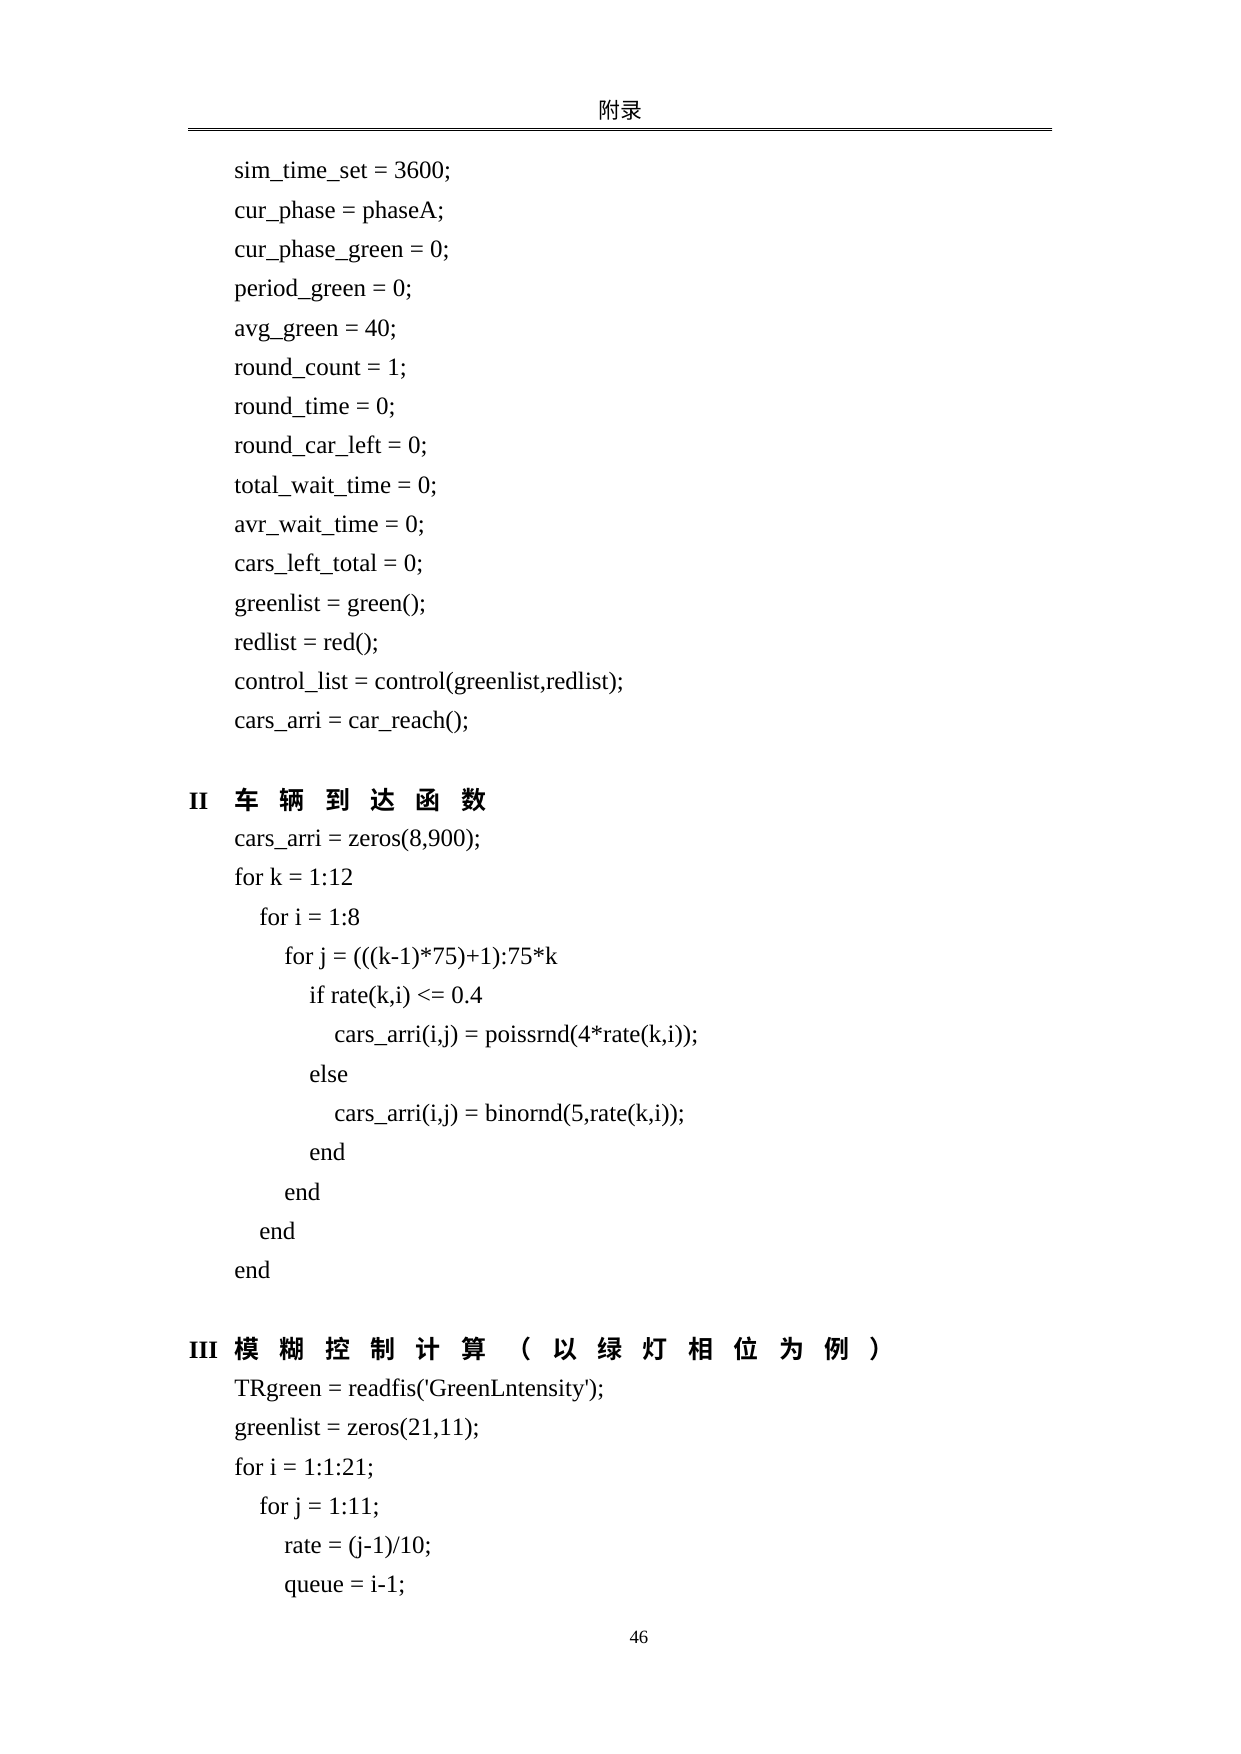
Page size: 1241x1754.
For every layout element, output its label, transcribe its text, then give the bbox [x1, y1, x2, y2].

text TRgreen = readfis('GreenLntensity'); [189, 1368, 1052, 1407]
text rate = (j-1)/10; [189, 1525, 1052, 1564]
text for i = 1:8 [189, 897, 1052, 936]
text round_count = 1; [189, 347, 1052, 386]
text cur_phase = phaseA; [189, 190, 1052, 229]
text end [189, 1132, 1052, 1171]
text else [189, 1054, 1052, 1093]
text total_wait_time = 0; [189, 464, 1052, 504]
text greenlist = green(); [189, 582, 1052, 622]
text cars_arri = zeros(8,900); [189, 818, 1052, 857]
text II 车辆到达函数 [189, 779, 1052, 818]
text avg_green = 40; [189, 307, 1052, 347]
text redlist = red(); [189, 622, 1052, 661]
text cars_arri(i,j) = binornd(5,rate(k,i)); [189, 1093, 1052, 1132]
text for i = 1:1:21; [189, 1446, 1052, 1486]
text sim_time_set = 3600; [189, 150, 1052, 190]
text cars_arri = car_reach(); [189, 700, 1052, 739]
text cars_arri(i,j) = poissrnd(4*rate(k,i)); [189, 1014, 1052, 1054]
text queue = i-1; [189, 1564, 1052, 1603]
text for k = 1:12 [189, 857, 1052, 897]
text control_list = control(greenlist,redlist); [189, 661, 1052, 700]
text for j = (((k-1)*75)+1):75*k [189, 936, 1052, 975]
text period_green = 0; [189, 268, 1052, 307]
text round_car_left = 0; [189, 425, 1052, 464]
text cur_phase_green = 0; [189, 229, 1052, 268]
text end [189, 1250, 1052, 1289]
text avr_wait_time = 0; [189, 504, 1052, 543]
text III 模糊控制计算（以绿灯相位为例） [189, 1328, 1052, 1368]
text round_time = 0; [189, 386, 1052, 425]
text greenlist = zeros(21,11); [189, 1407, 1052, 1446]
text if rate(k,i) <= 0.4 [189, 975, 1052, 1014]
text end [189, 1211, 1052, 1250]
text for j = 1:11; [189, 1486, 1052, 1525]
text end [189, 1171, 1052, 1211]
text cars_left_total = 0; [189, 543, 1052, 582]
